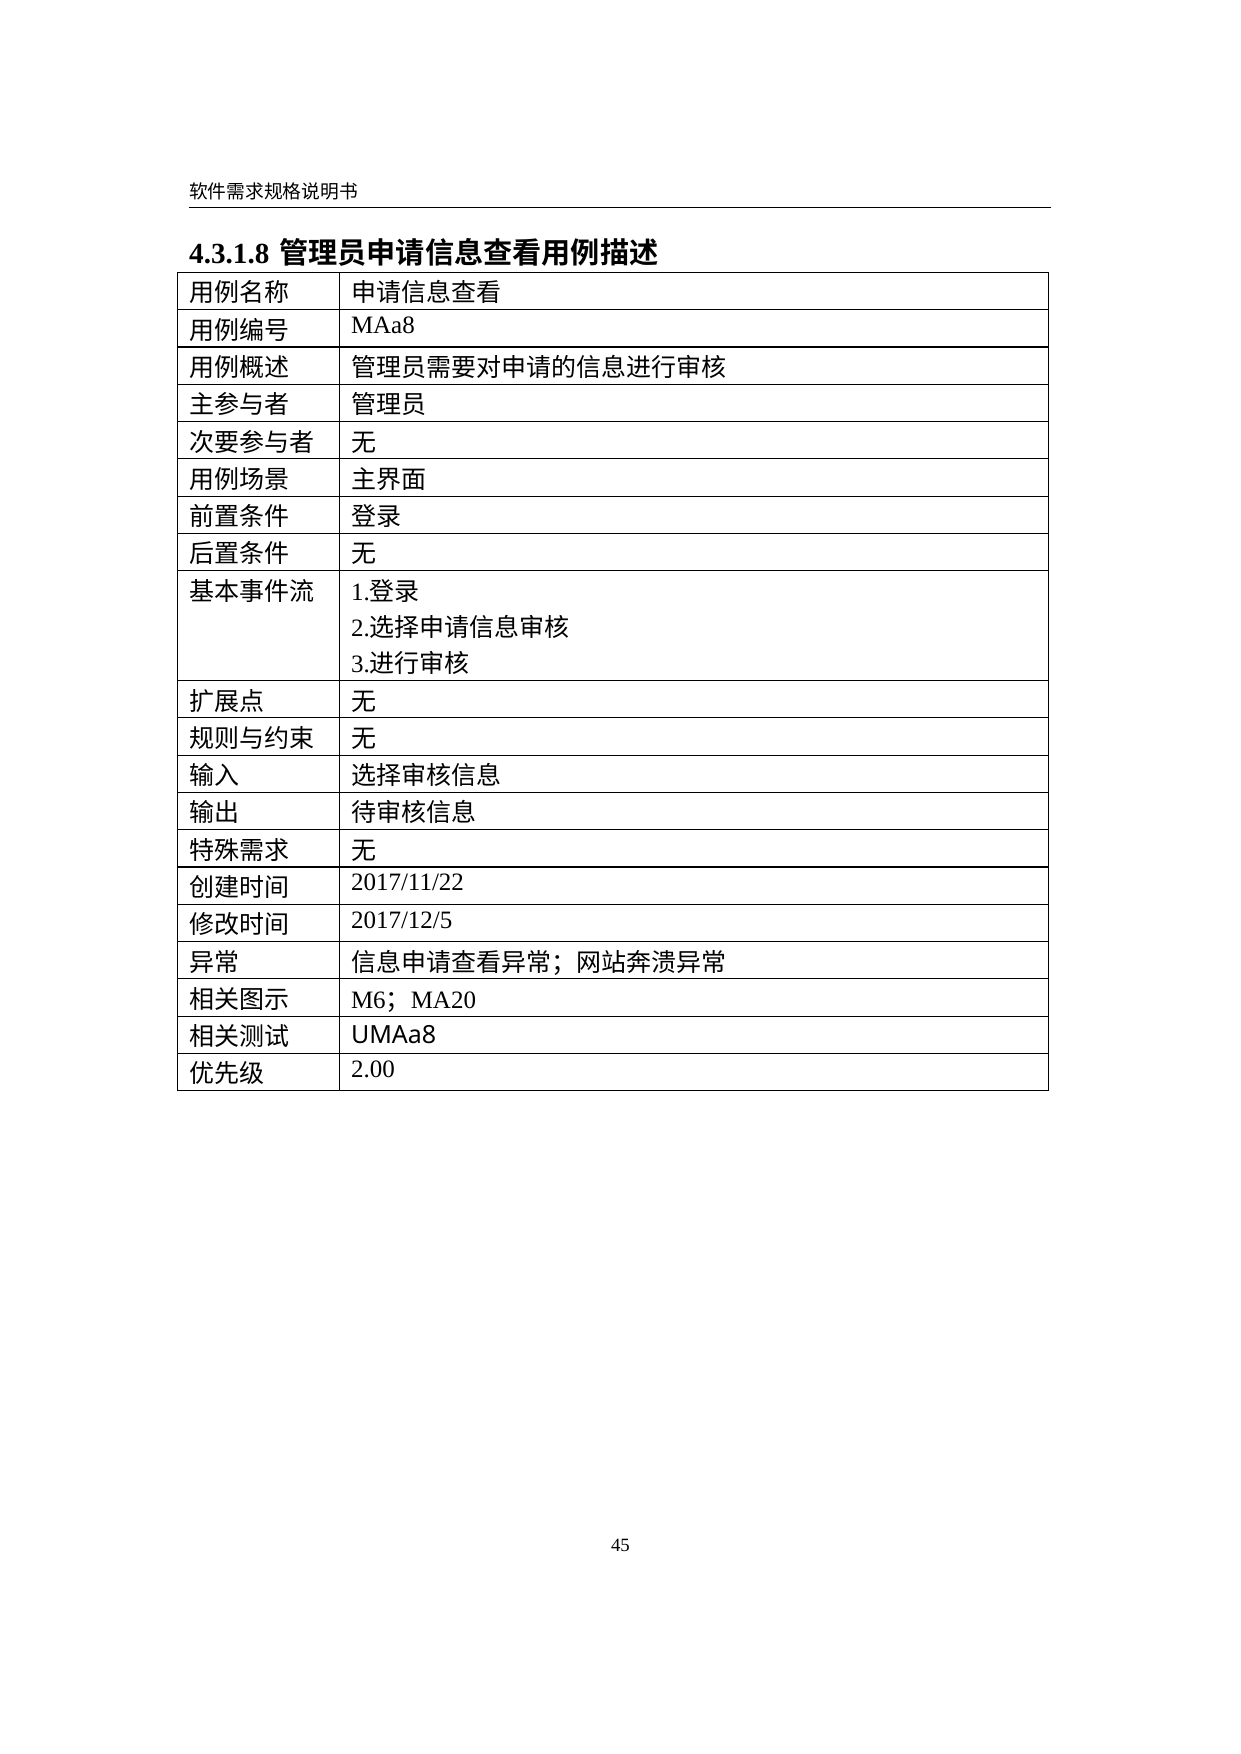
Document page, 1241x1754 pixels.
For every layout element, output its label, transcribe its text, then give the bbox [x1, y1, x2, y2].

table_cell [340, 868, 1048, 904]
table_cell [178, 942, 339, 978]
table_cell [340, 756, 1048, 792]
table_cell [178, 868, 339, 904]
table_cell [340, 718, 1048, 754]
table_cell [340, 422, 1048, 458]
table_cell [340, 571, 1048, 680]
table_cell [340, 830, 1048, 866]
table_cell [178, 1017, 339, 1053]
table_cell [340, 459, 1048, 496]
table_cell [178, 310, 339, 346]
subtitle 管理员申请信息查看用例描述 [189, 229, 1051, 272]
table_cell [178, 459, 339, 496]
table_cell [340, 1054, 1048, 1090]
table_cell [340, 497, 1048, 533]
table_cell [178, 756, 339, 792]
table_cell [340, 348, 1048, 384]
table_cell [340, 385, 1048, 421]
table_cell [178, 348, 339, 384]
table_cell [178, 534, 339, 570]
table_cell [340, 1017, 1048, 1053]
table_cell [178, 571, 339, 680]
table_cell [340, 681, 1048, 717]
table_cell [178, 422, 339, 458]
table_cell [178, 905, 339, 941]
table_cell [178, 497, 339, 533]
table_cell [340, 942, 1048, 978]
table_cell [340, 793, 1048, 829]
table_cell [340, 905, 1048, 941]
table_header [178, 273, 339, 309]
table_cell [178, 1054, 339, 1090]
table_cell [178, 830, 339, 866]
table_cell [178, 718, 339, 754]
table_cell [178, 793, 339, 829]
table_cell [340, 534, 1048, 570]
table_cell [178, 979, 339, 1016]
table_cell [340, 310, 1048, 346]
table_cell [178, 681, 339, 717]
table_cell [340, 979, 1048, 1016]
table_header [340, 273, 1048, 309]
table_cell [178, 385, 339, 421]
